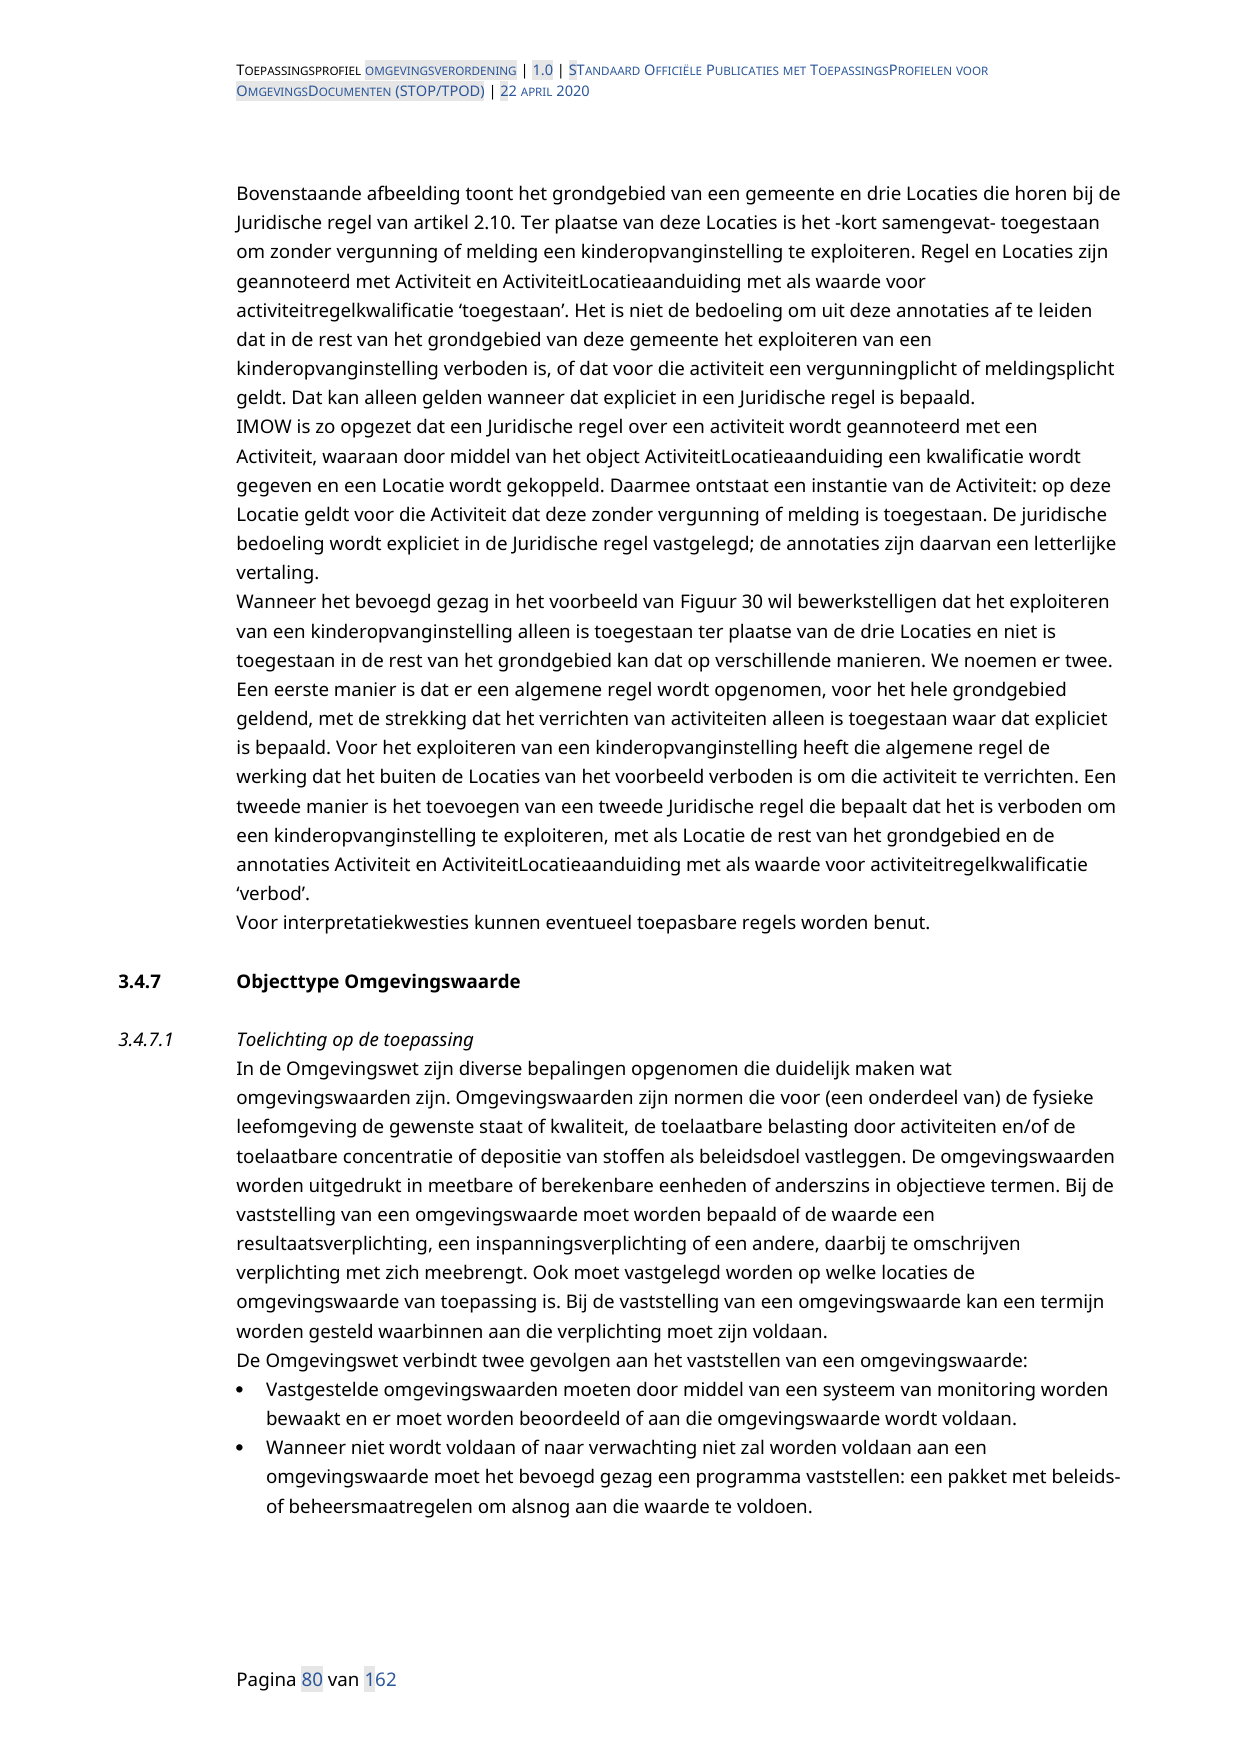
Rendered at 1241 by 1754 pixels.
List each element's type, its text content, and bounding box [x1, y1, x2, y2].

text Bovenstaande afbeelding toont het grondgebied van een gemeente en drie Locaties die horen bij de Juridische regel van artikel 2.10. Ter plaatse van deze Locaties is het -kort samengevat- toegestaan om zonder vergunning of melding een kinderopvanginstelling te exploiteren. Regel en Locaties zijn geannoteerd met Activiteit en ActiviteitLocatieaanduiding met als waarde voor activiteitregelkwalificatie ‘toegestaan’. Het is niet de bedoeling om uit deze annotaties af te leiden dat in de rest van het grondgebied van deze gemeente het exploiteren van een kinderopvanginstelling verboden is, of dat voor die activiteit een vergunningplicht of meldingsplicht geldt. Dat kan alleen gelden wanneer dat expliciet in een Juridische regel is bepaald. [236, 177, 1122, 411]
text Wanneer niet wordt voldaan of naar verwachting niet zal worden voldaan aan een omgevingswaarde moet het bevoegd gezag een programma vaststellen: een pakket met beleids- of beheersmaatregelen om alsnog aan die waarde te voldoen. [236, 1431, 1122, 1519]
subtitle Objecttype Omgevingswaarde [118, 965, 1122, 994]
text De Omgevingswet verbindt twee gevolgen aan het vaststellen van een omgevingswaarde: [236, 1344, 1122, 1373]
text Vastgestelde omgevingswaarden moeten door middel van een systeem van monitoring worden bewaakt en er moet worden beoordeeld of aan die omgevingswaarde wordt voldaan. [236, 1373, 1122, 1431]
text IMOW is zo opgezet dat een Juridische regel over een activiteit wordt geannoteerd met een Activiteit, waaraan door middel van het object ActiviteitLocatieaanduiding een kwalificatie wordt gegeven en een Locatie wordt gekoppeld. Daarmee ontstaat een instantie van de Activiteit: op deze Locatie geldt voor die Activiteit dat deze zonder vergunning of melding is toegestaan. De juridische bedoeling wordt expliciet in de Juridische regel vastgelegd; de annotaties zijn daarvan een letterlijke vertaling. [236, 411, 1122, 586]
subtitle Toelichting op de toepassing [118, 1023, 1122, 1052]
text Voor interpretatiekwesties kunnen eventueel toepasbare regels worden benut. [236, 906, 1122, 936]
text Wanneer het bevoegd gezag in het voorbeeld van Figuur 30 wil bewerkstelligen dat het exploiteren van een kinderopvanginstelling alleen is toegestaan ter plaatse van de drie Locaties en niet is toegestaan in de rest van het grondgebied kan dat op verschillende manieren. We noemen er twee. Een eerste manier is dat er een algemene regel wordt opgenomen, voor het hele grondgebied geldend, met de strekking dat het verrichten van activiteiten alleen is toegestaan waar dat expliciet is bepaald. Voor het exploiteren van een kinderopvanginstelling heeft die algemene regel de werking dat het buiten de Locaties van het voorbeeld verboden is om die activiteit te verrichten. Een tweede manier is het toevoegen van een tweede Juridische regel die bepaalt dat het is verboden om een kinderopvanginstelling te exploiteren, met als Locatie de rest van het grondgebied en de annotaties Activiteit en ActiviteitLocatieaanduiding met als waarde voor activiteitregelkwalificatie ‘verbod’. [236, 586, 1122, 906]
text In de Omgevingswet zijn diverse bepalingen opgenomen die duidelijk maken wat omgevingswaarden zijn. Omgevingswaarden zijn normen die voor (een onderdeel van) de fysieke leefomgeving de gewenste staat of kwaliteit, de toelaatbare belasting door activiteiten en/of de toelaatbare concentratie of depositie van stoffen als beleidsdoel vastleggen. De omgevingswaarden worden uitgedrukt in meetbare of berekenbare eenheden of anderszins in objectieve termen. Bij de vaststelling van een omgevingswaarde moet worden bepaald of de waarde een resultaatsverplichting, een inspanningsverplichting of een andere, daarbij te omschrijven verplichting met zich meebrengt. Ook moet vastgelegd worden op welke locaties de omgevingswaarde van toepassing is. Bij de vaststelling van een omgevingswaarde kan een termijn worden gesteld waarbinnen aan die verplichting moet zijn voldaan. [236, 1052, 1122, 1344]
